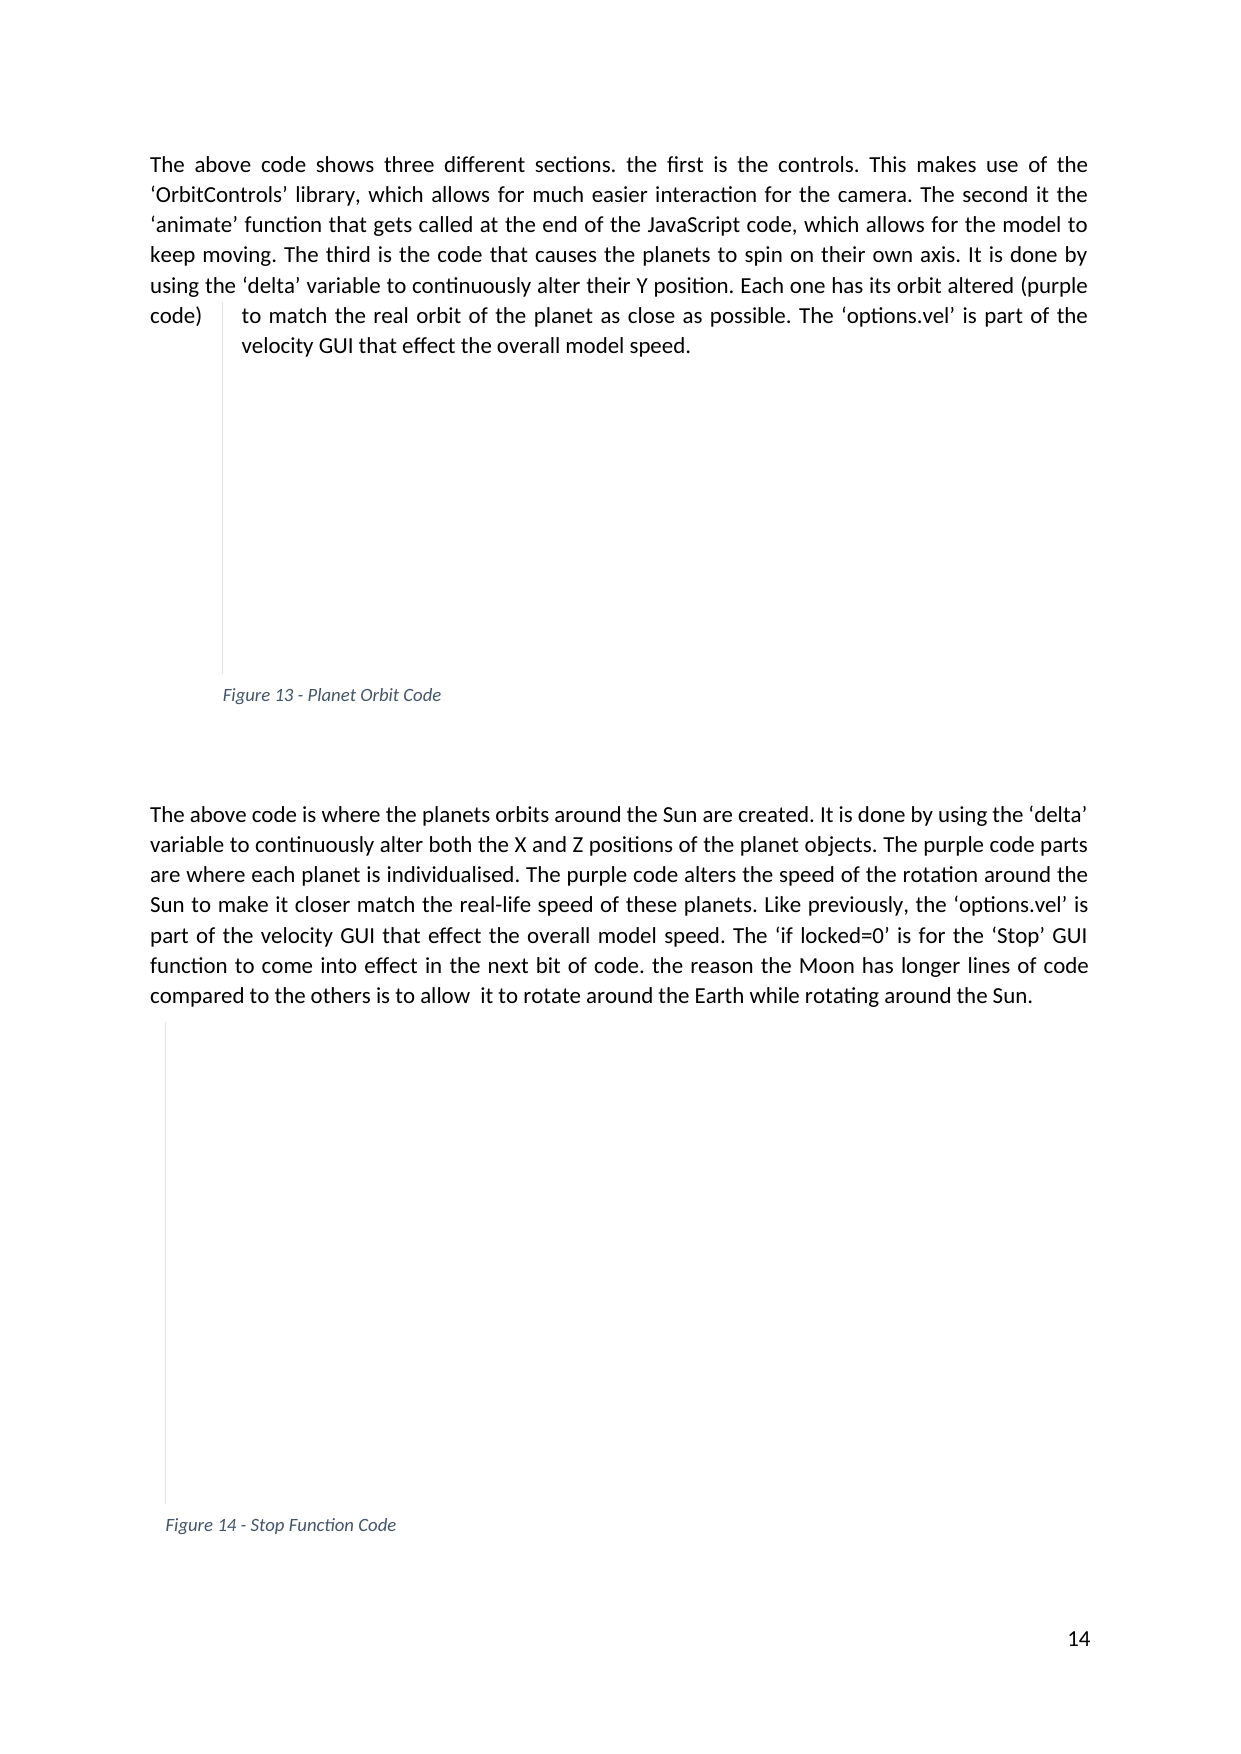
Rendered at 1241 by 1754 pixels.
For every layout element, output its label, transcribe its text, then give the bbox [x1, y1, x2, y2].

text The above code shows three different sections. the first is the controls. This makes use of the ‘OrbitControls’ library, which allows for much easier interaction for the camera. The second it the ‘animate’ function that gets called at the end of the JavaScript code, which allows for the model to keep moving. The third is the code that causes the planets to spin on their own axis. It is done by using the ‘delta’ variable to continuously alter their Y position. Each one has its orbit altered (purple code) to match the real orbit of the planet as close as possible. The ‘options.vel’ is part of the velocity GUI that effect the overall model speed. [150, 150, 1090, 359]
text The above code is where the planets orbits around the Sun are created. It is done by using the ‘delta’ variable to continuously alter both the X and Z positions of the planet objects. The purple code parts are where each planet is individualised. The purple code alters the speed of the rotation around the Sun to make it closer match the real-life speed of these planets. Like previously, the ‘options.vel’ is part of the velocity GUI that effect the overall model speed. The ‘if locked=0’ is for the ‘Stop’ GUI function to come into effect in the next bit of code. the reason the Moon has longer lines of code compared to the others is to allow it to rotate around the Earth while rotating around the Sun. [150, 800, 1090, 1009]
